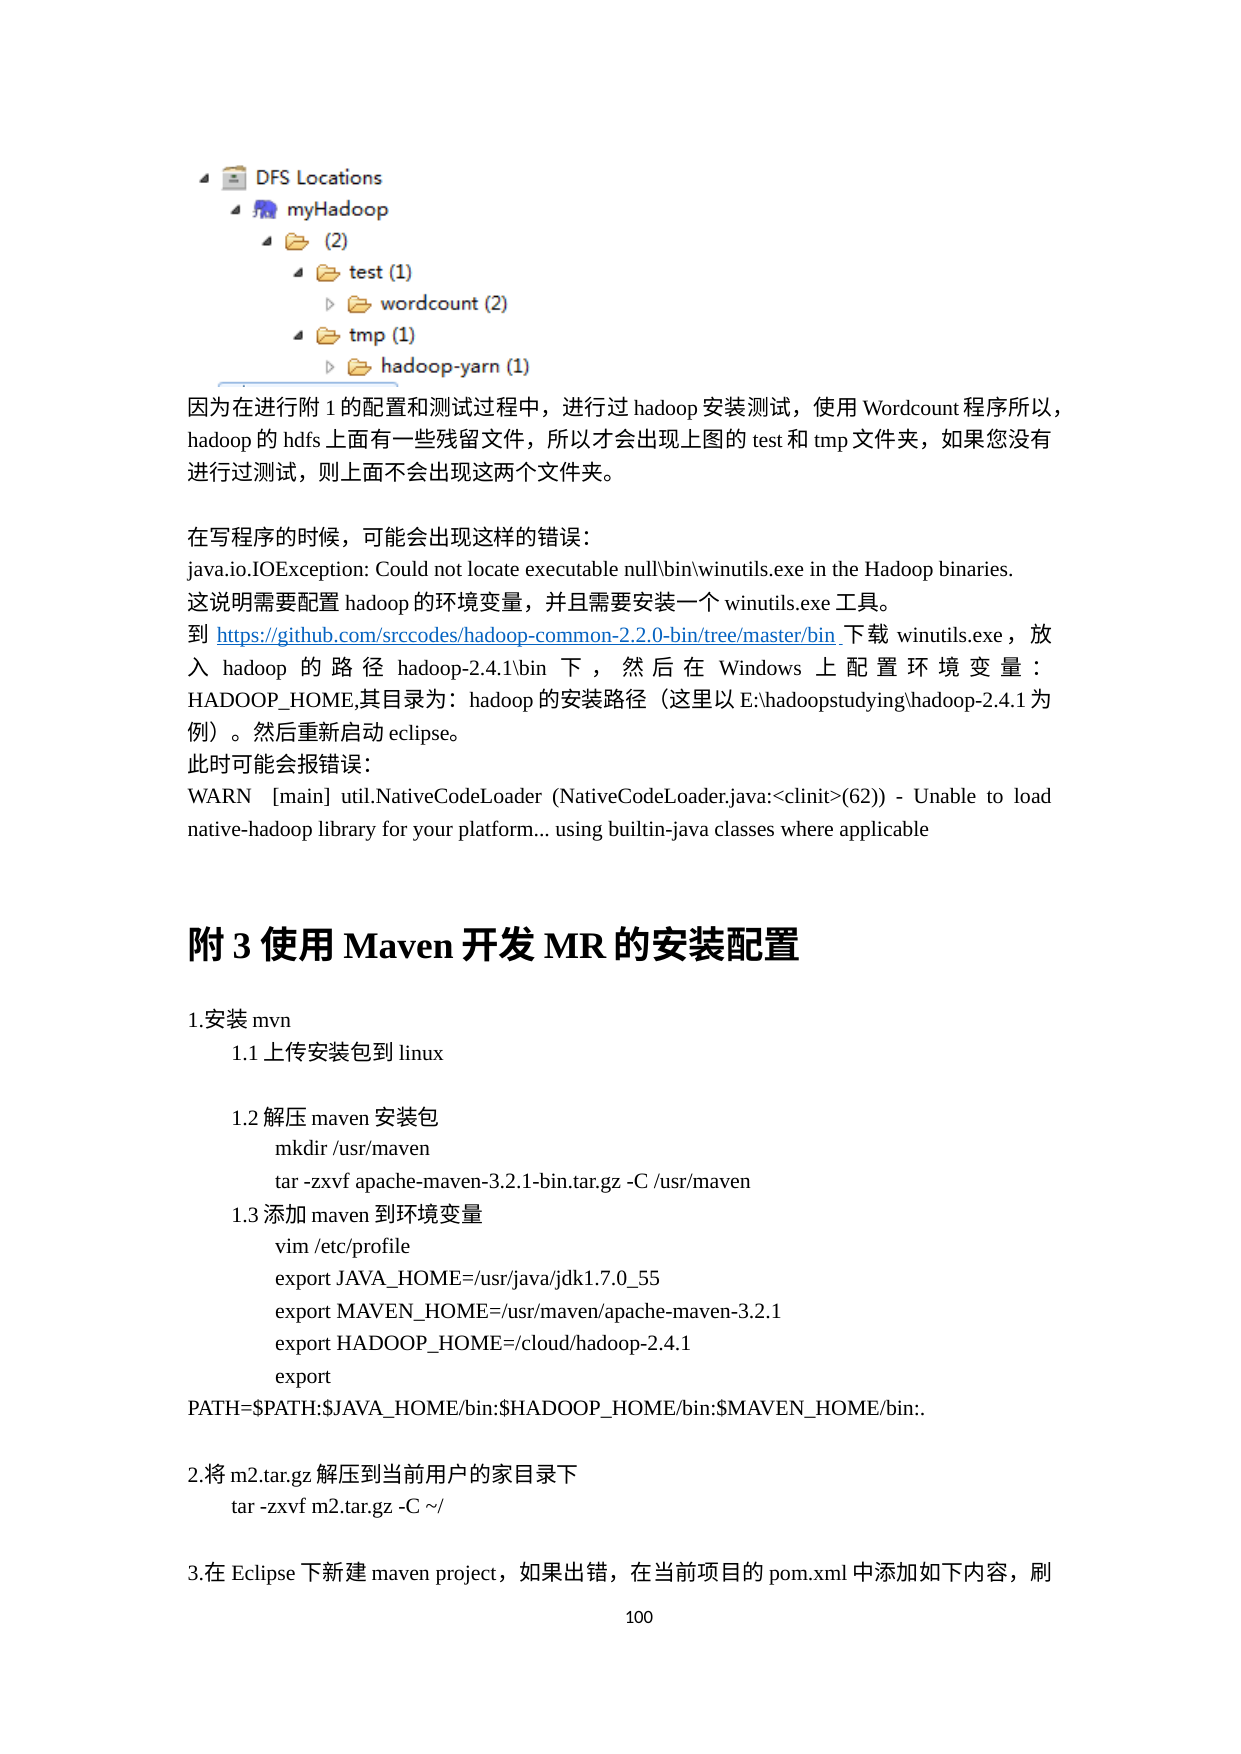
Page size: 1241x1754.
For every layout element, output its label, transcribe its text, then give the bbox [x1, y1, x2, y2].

text java.io.IOException: Could not locate executable null\bin\winutils.exe in the Hadoop binaries. [187, 552, 1053, 584]
text 2.将m2.tar.gz解压到当前用户的家目录下 [187, 1457, 1053, 1489]
subtitle 附3 使用Maven开发MR的安装配置 [187, 909, 1053, 974]
text 1.2解压maven安装包 [187, 1099, 1053, 1132]
text vim /etc/profile [187, 1229, 1053, 1262]
text 到https://github.com/srccodes/hadoop-common-2.2.0-bin/tree/master/bin下载winutils.exe，放入hadoop的路径hadoop-2.4.1\bin下，然后在Windows上配置环境变量：HADOOP_HOME,其目录为：hadoop的安装路径（这里以E:\hadoopstudying\hadoop-2.4.1为例）。然后重新启动eclipse。 [187, 617, 1053, 747]
text 1.1上传安装包到linux [187, 1034, 1053, 1067]
text tar -zxvf apache-maven-3.2.1-bin.tar.gz -C /usr/maven [187, 1164, 1053, 1197]
text 此时可能会报错误： [187, 747, 1053, 779]
text 1.3添加maven到环境变量 [187, 1197, 1053, 1229]
text export PATH=$PATH:$JAVA_HOME/bin:$HADOOP_HOME/bin:$MAVEN_HOME/bin:. [187, 1359, 1053, 1424]
text tar -zxvf m2.tar.gz -C ~/ [187, 1489, 1053, 1522]
text 在写程序的时候，可能会出现这样的错误： [187, 519, 1053, 552]
text export MAVEN_HOME=/usr/maven/apache-maven-3.2.1 [187, 1294, 1053, 1327]
text WARN [main] util.NativeCodeLoader (NativeCodeLoader.java:<clinit>(62)) - Unable to load native-hadoop library for your platform... using builtin-java classes where applicable [187, 779, 1053, 844]
picture [187, 162, 591, 387]
text 因为在进行附1的配置和测试过程中，进行过hadoop安装测试，使用Wordcount程序所以，hadoop的hdfs上面有一些残留文件，所以才会出现上图的test和tmp文件夹，如果您没有进行过测试，则上面不会出现这两个文件夹。 [187, 389, 1053, 487]
text export JAVA_HOME=/usr/java/jdk1.7.0_55 [187, 1262, 1053, 1294]
text 1.安装mvn [187, 1002, 1053, 1034]
text 这说明需要配置hadoop的环境变量，并且需要安装一个winutils.exe工具。 [187, 584, 1053, 617]
text mkdir /usr/maven [187, 1132, 1053, 1164]
text export HADOOP_HOME=/cloud/hadoop-2.4.1 [187, 1327, 1053, 1359]
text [187, 1554, 1053, 1587]
